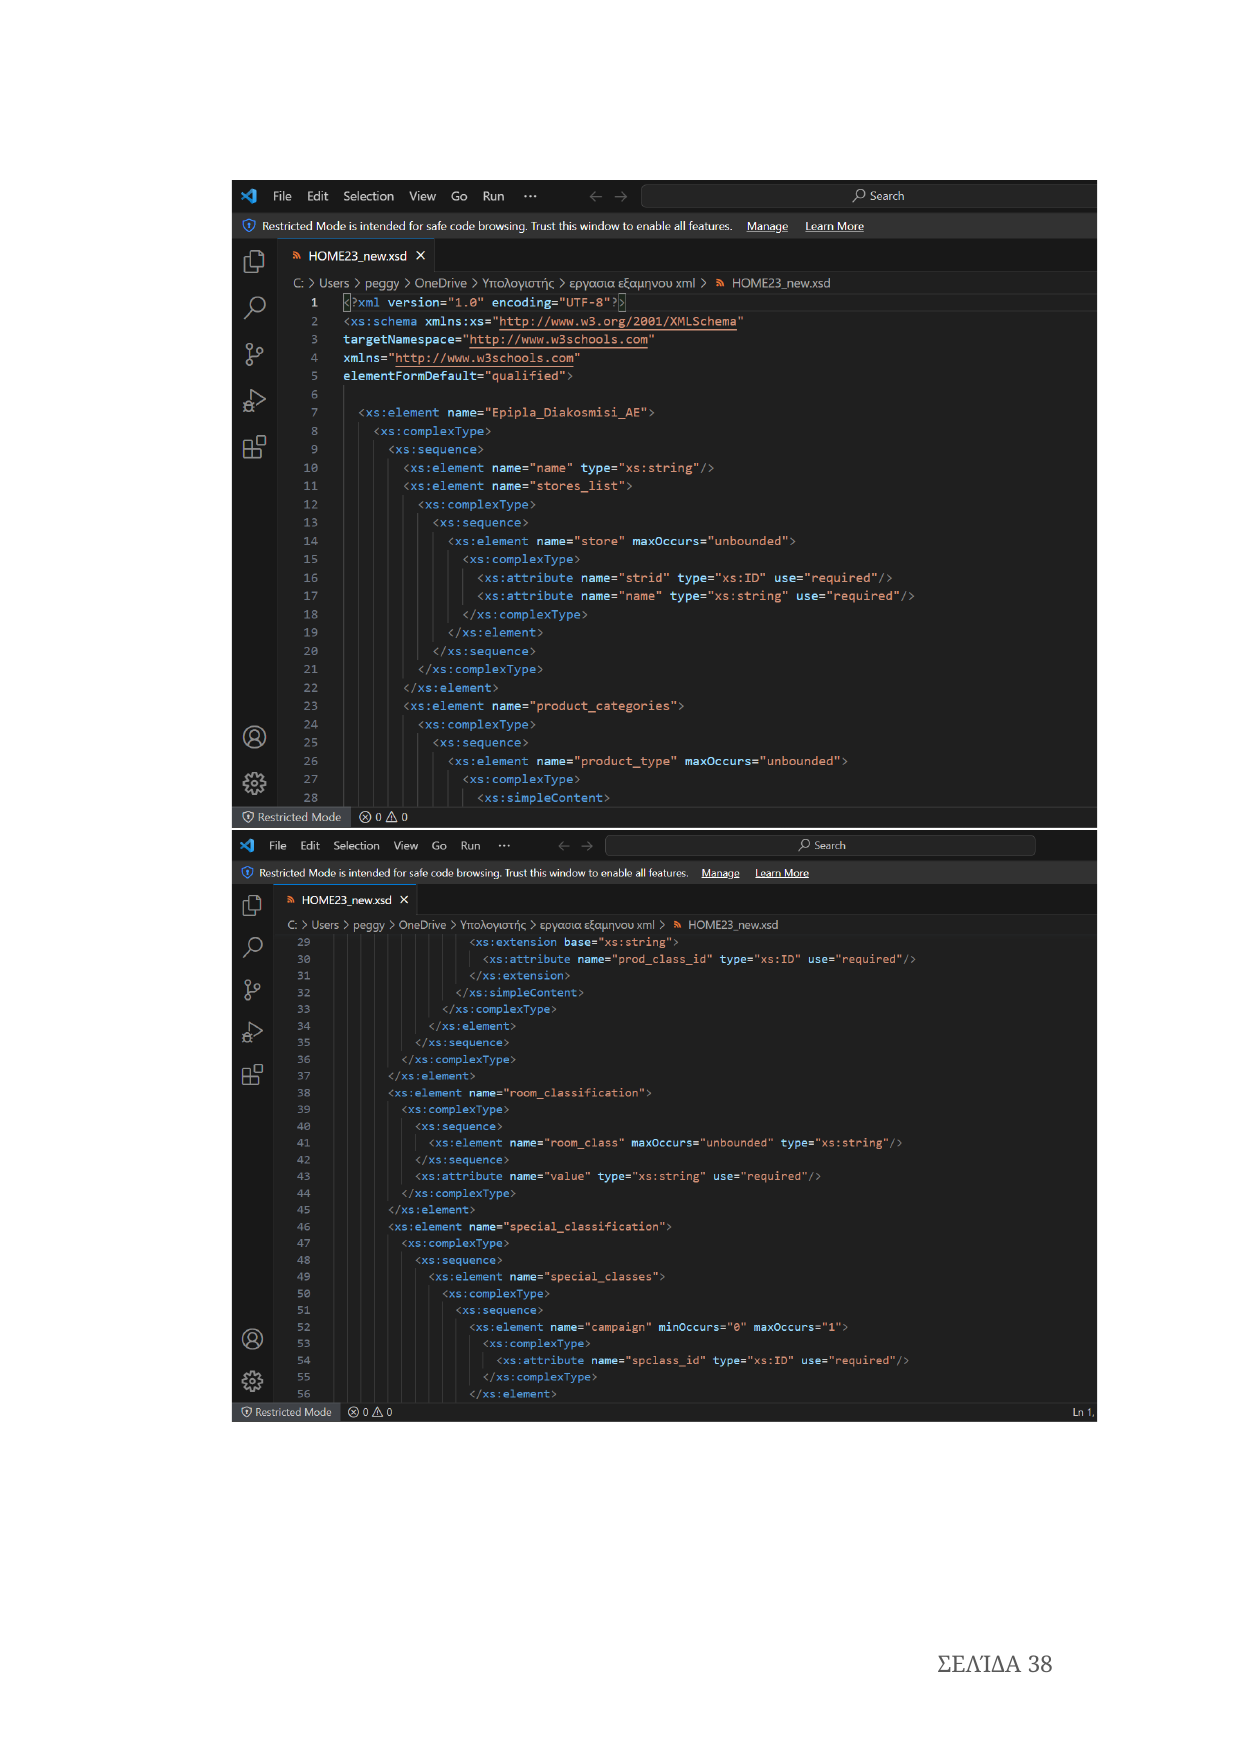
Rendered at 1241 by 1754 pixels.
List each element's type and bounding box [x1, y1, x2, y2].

picture [231, 830, 1098, 1422]
picture [231, 180, 1098, 828]
